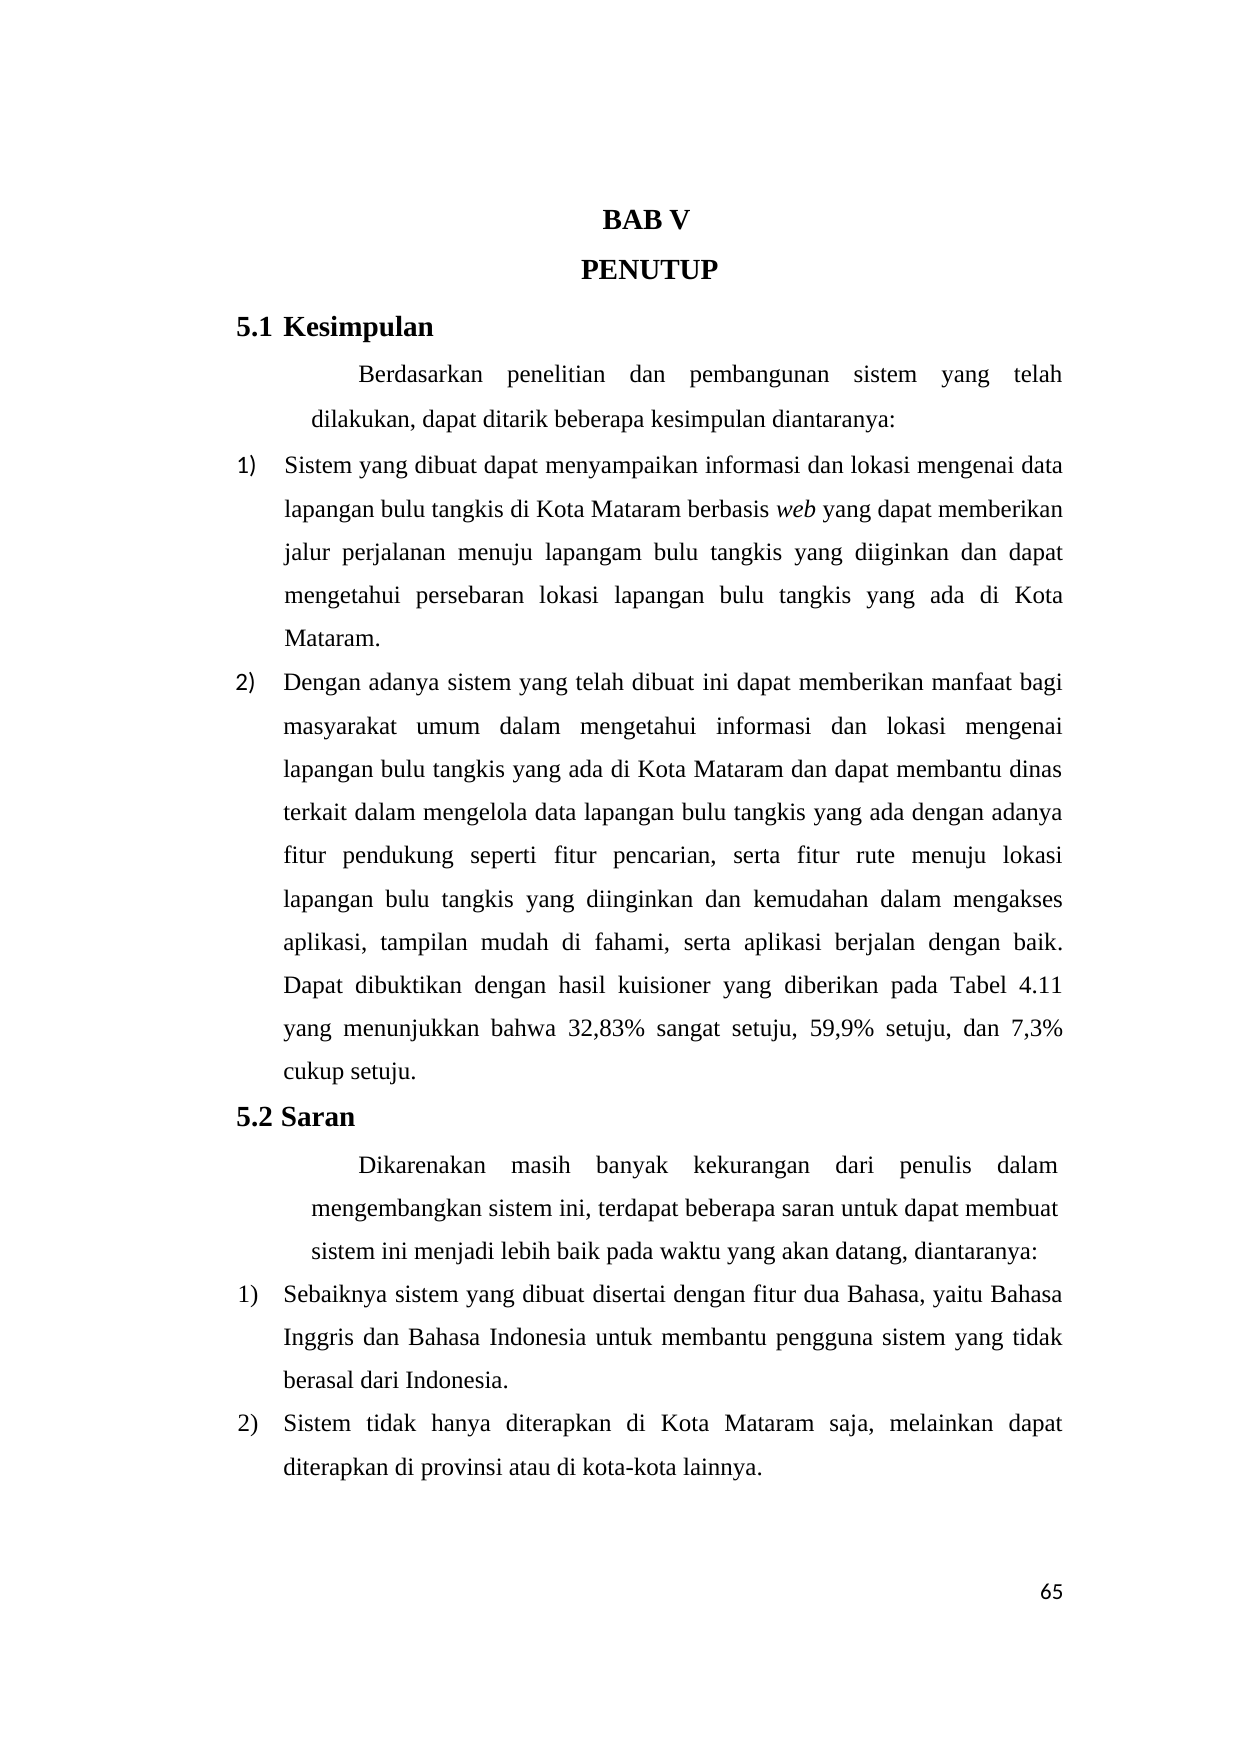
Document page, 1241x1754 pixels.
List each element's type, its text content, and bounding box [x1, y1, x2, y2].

list Sistem yang dibuat dapat menyampaikan informasi dan lokasi mengenai data lapangan bulu tangkis di Kota Mataram berbasis web yang dapat memberikan jalur perjalanan menuju lapangam bulu tangkis yang diiginkan dan dapat mengetahui persebaran lokasi lapangan bulu tangkis yang ada di Kota Mataram. [236, 449, 1063, 652]
list Sistem tidak hanya diterapkan di Kota Mataram saja, melainkan dapat diterapkan di provinsi atau di kota-kota lainnya. [237, 1408, 1063, 1480]
subtitle BAB V PENUTUP [236, 202, 1063, 286]
list Kesimpulan [236, 309, 1063, 343]
list Dengan adanya sistem yang telah dibuat ini dapat memberikan manfaat bagi masyarakat umum dalam mengetahui informasi dan lokasi mengenai lapangan bulu tangkis yang ada di Kota Mataram dan dapat membantu dinas terkait dalam mengelola data lapangan bulu tangkis yang ada dengan adanya fitur pendukung seperti fitur pencarian, serta fitur rute menuju lokasi lapangan bulu tangkis yang diinginkan dan kemudahan dalam mengakses aplikasi, tampilan mudah di fahami, serta aplikasi berjalan dengan baik. Dapat dibuktikan dengan hasil kuisioner yang diberikan pada Tabel 4.11 yang menunjukkan bahwa 32,83% sangat setuju, 59,9% setuju, dan 7,3% cukup setuju. [235, 666, 1063, 1085]
text Dikarenakan masih banyak kekurangan dari penulis dalam mengembangkan sistem ini, terdapat beberapa saran untuk dapat membuat sistem ini menjadi lebih baik pada waktu yang akan datang, diantaranya: [311, 1150, 1058, 1265]
text Berdasarkan penelitian dan pembangunan sistem yang telah dilakukan, dapat ditarik beberapa kesimpulan diantaranya: [311, 359, 1063, 433]
list Saran [236, 1099, 1063, 1133]
list Sebaiknya sistem yang dibuat disertai dengan fitur dua Bahasa, yaitu Bahasa Inggris dan Bahasa Indonesia untuk membantu pengguna sistem yang tidak berasal dari Indonesia. [237, 1279, 1063, 1394]
